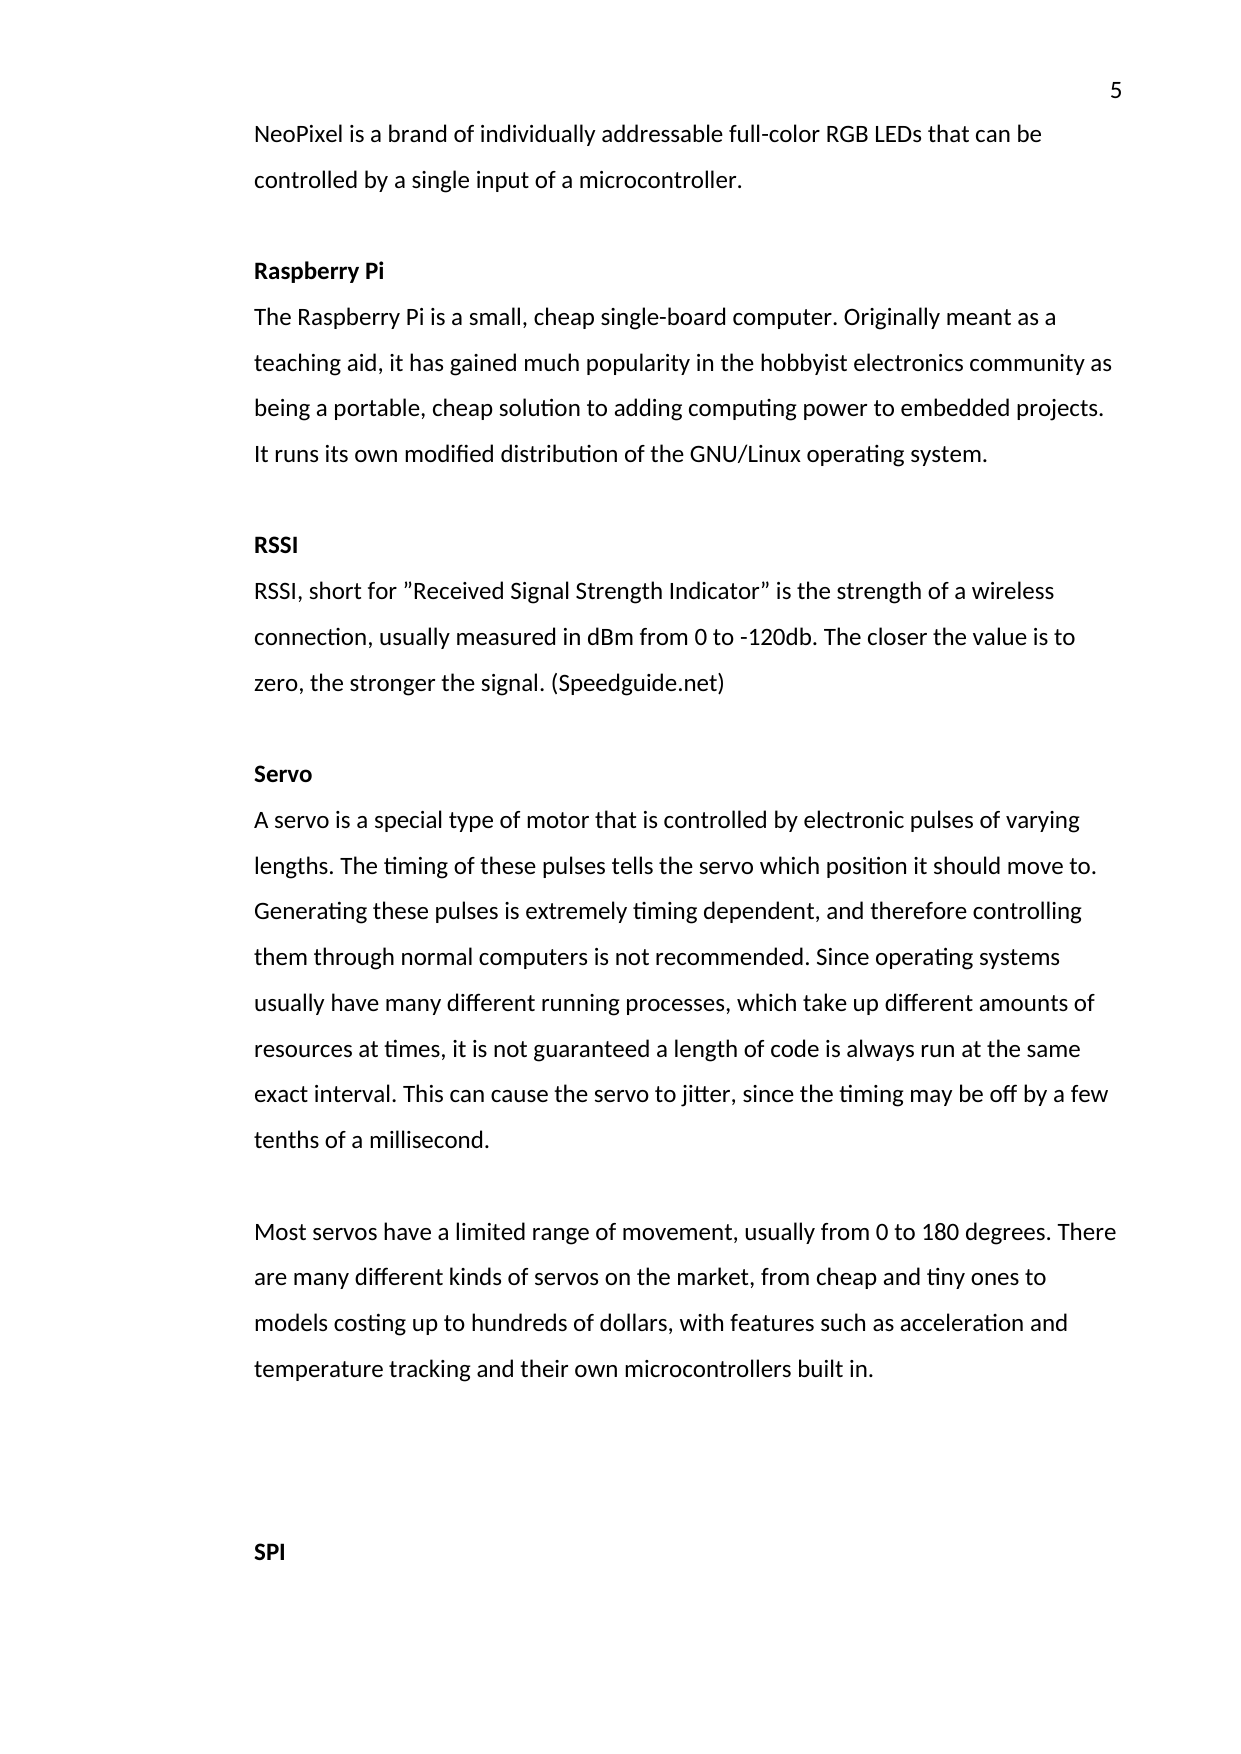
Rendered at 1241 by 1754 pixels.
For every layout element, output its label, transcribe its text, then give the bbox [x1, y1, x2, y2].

text Raspberry Pi [254, 255, 1122, 286]
text The Raspberry Pi is a small, cheap single-board computer. Originally meant as a teaching aid, it has gained much popularity in the hobbyist electronics community as being a portable, cheap solution to adding computing power to embedded projects. It runs its own modified distribution of the GNU/Linux operating system. [254, 301, 1122, 469]
text A servo is a special type of motor that is controlled by electronic pulses of varying lengths. The timing of these pulses tells the servo which position it should move to. Generating these pulses is extremely timing dependent, and therefore controlling them through normal computers is not recommended. Since operating systems usually have many different running processes, which take up different amounts of resources at times, it is not guaranteed a length of code is always run at the same exact interval. This can cause the servo to jitter, since the timing may be off by a few tenths of a millisecond. [254, 804, 1122, 1155]
text RSSI [254, 530, 1122, 560]
text NeoPixel is a brand of individually addressable full-color RGB LEDs that can be controlled by a single input of a microcontroller. [254, 118, 1122, 194]
text RSSI, short for ”Received Signal Strength Indicator” is the strength of a wireless connection, usually measured in dBm from 0 to -120db. The closer the value is to zero, the stronger the signal. (Speedguide.net) [254, 575, 1122, 697]
text Servo [254, 758, 1122, 789]
text Most servos have a limited range of movement, usually from 0 to 180 degrees. There are many different kinds of servos on the market, from cheap and tiny ones to models costing up to hundreds of dollars, with features such as acceleration and temperature tracking and their own microcontrollers built in. [254, 1216, 1122, 1383]
text SPI [254, 1536, 1122, 1566]
